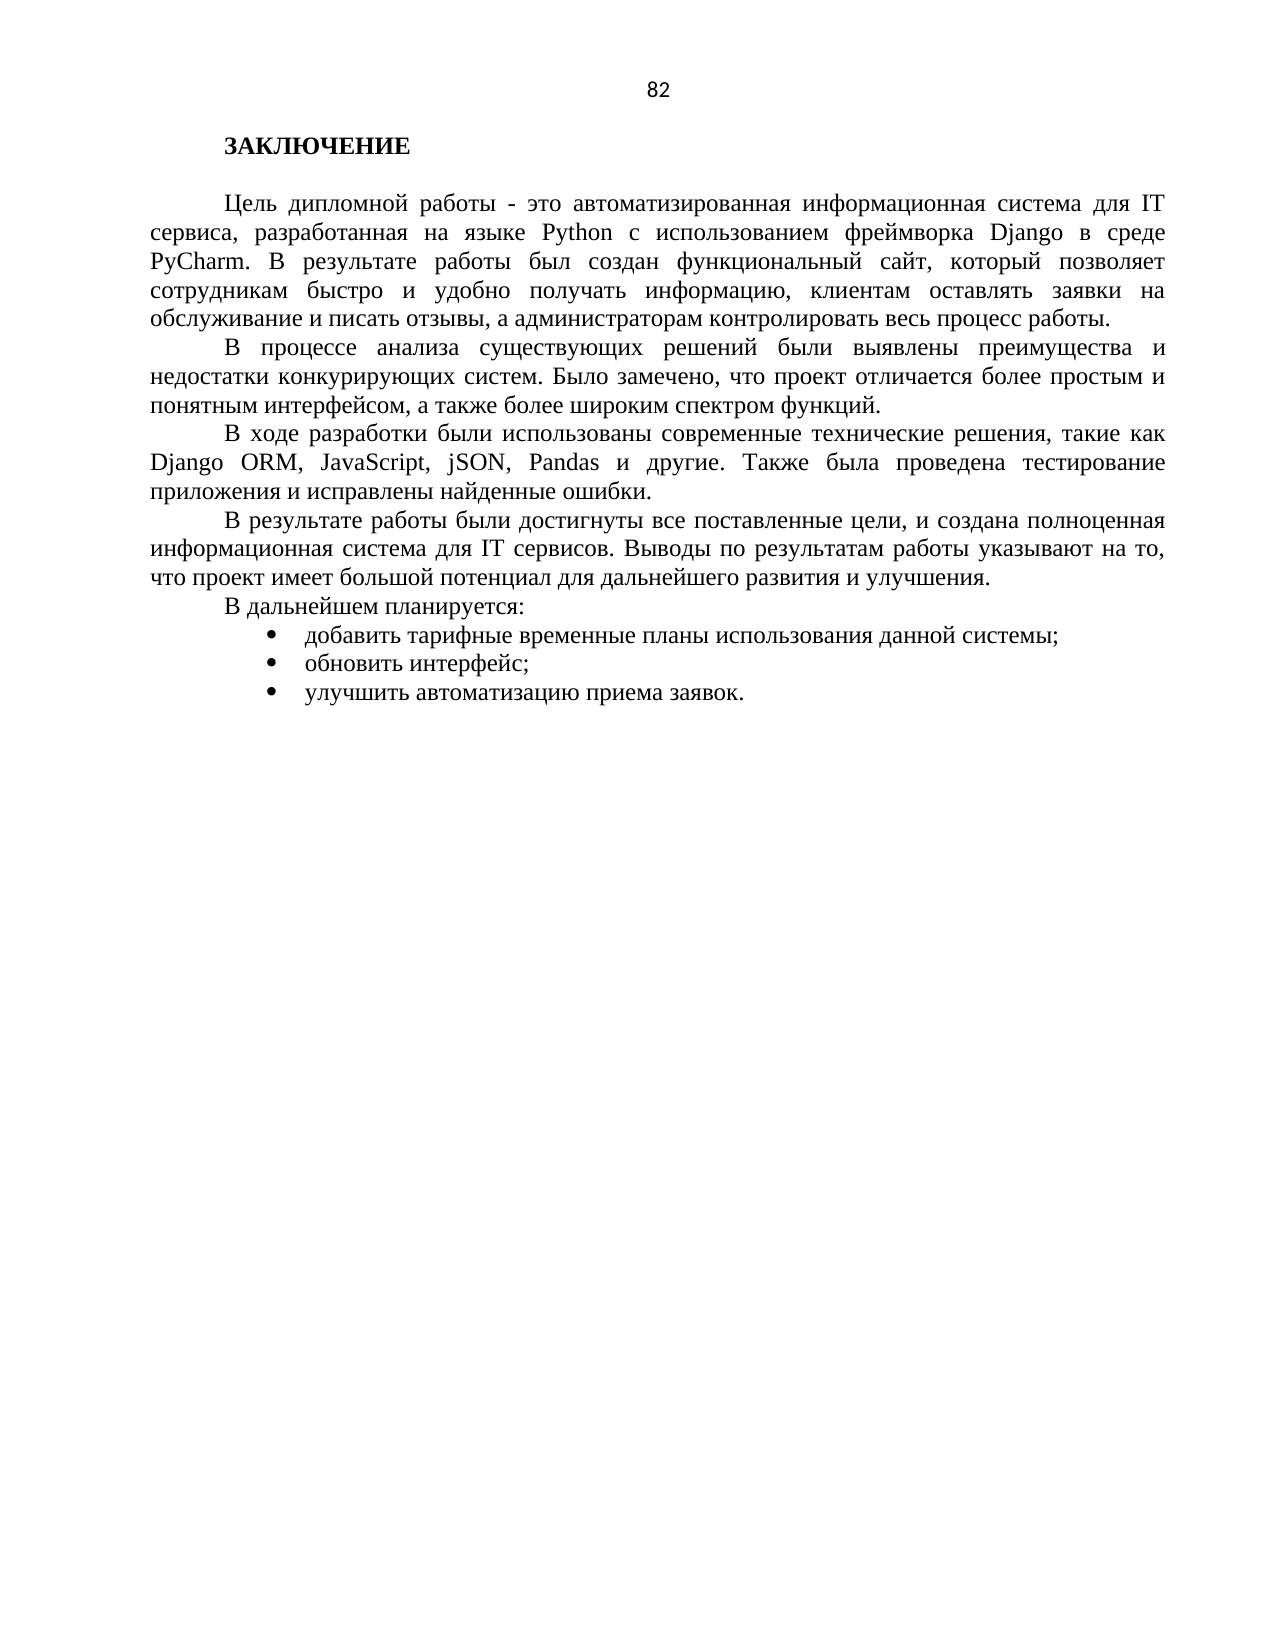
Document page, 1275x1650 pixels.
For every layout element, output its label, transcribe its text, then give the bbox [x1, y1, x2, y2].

list улучшить автоматизацию приема заявок. [267, 677, 1167, 706]
text ЗАКЛЮЧЕНИЕ [150, 131, 1167, 160]
text В результате работы были достигнуты все поставленные цели, и создана полноценная информационная система для IT сервисов. Выводы по результатам работы указывают на то, что проект имеет большой потенциал для дальнейшего развития и улучшения. [150, 505, 1167, 591]
text В процессе анализа существующих решений были выявлены преимущества и недостатки конкурирующих систем. Было замечено, что проект отличается более простым и понятным интерфейсом, а также более широким спектром функций. [150, 332, 1167, 418]
text В ходе разработки были использованы современные технические решения, такие как Django ORM, JavaScript, jSON, Pandas и другие. Также была проведена тестирование приложения и исправлены найденные ошибки. [150, 418, 1167, 505]
text Цель дипломной работы - это автоматизированная информационная система для IT сервиса, разработанная на языке Python с использованием фреймворка Django в среде PyCharm. В результате работы был создан функциональный сайт, который позволяет сотрудникам быстро и удобно получать информацию, клиентам оставлять заявки на обслуживание и писать отзывы, а администраторам контролировать весь процесс работы. [150, 188, 1167, 332]
text В дальнейшем планируется: [150, 591, 1167, 620]
list обновить интерфейс; [267, 648, 1167, 677]
list добавить тарифные временные планы использования данной системы; [267, 620, 1167, 648]
